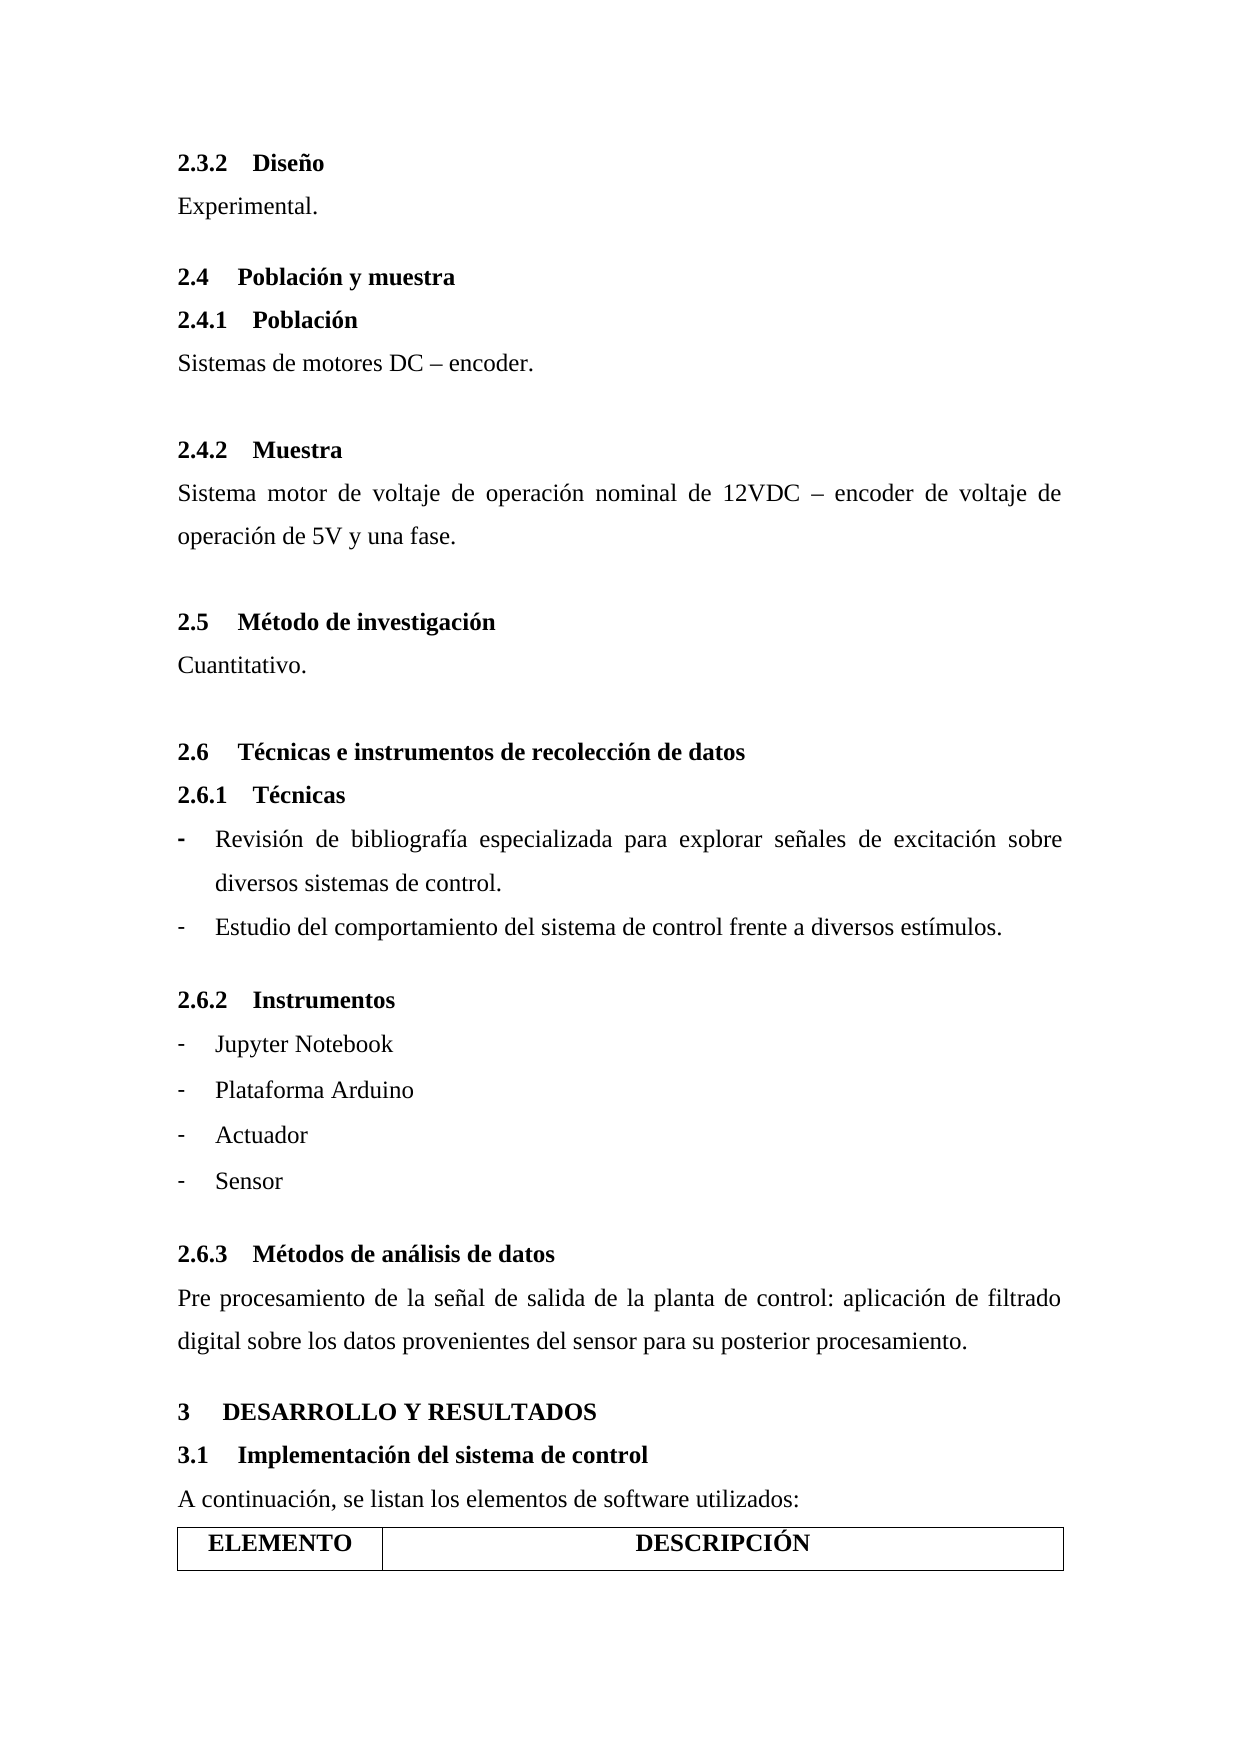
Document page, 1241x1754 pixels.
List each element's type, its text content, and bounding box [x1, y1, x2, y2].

text Sistema motor de voltaje de operación nominal de 12VDC – encoder de voltaje de operación de 5V y una fase. [177, 478, 1063, 550]
table_header DESCRIPCIÓN [383, 1528, 1063, 1570]
subtitle Instrumentos [177, 985, 1063, 1014]
subtitle Sensor [177, 1165, 1063, 1196]
subtitle Método de investigación [177, 607, 1063, 636]
subtitle Plataforma Arduino [177, 1074, 1063, 1104]
table_header ELEMENTO [178, 1528, 382, 1570]
subtitle Técnicas [177, 780, 1063, 808]
subtitle Pre procesamiento de la señal de salida de la planta de control: aplicación de filtrado digital sobre los datos provenientes del sensor para su posterior procesamiento. [177, 1283, 1063, 1354]
subtitle Implementación del sistema de control [177, 1441, 1063, 1469]
subtitle Actuador [177, 1120, 1063, 1150]
text Sistemas de motores DC – encoder. [177, 348, 1063, 377]
subtitle Población y muestra [177, 262, 1063, 291]
subtitle Muestra [177, 435, 1063, 463]
text A continuación, se listan los elementos de software utilizados: [177, 1484, 1063, 1512]
subtitle Revisión de bibliografía especializada para explorar señales de excitación sobre diversos sistemas de control. [177, 823, 1063, 897]
subtitle Diseño [177, 148, 1063, 176]
subtitle Métodos de análisis de datos [177, 1239, 1063, 1268]
subtitle Experimental. [177, 191, 1063, 219]
subtitle Técnicas e instrumentos de recolección de datos [177, 737, 1063, 765]
subtitle Estudio del comportamiento del sistema de control frente a diversos estímulos. [177, 911, 1063, 941]
subtitle DESARROLLO Y RESULTADOS [177, 1397, 1063, 1426]
subtitle Jupyter Notebook [177, 1028, 1063, 1059]
subtitle Población [177, 305, 1063, 334]
text Cuantitativo. [177, 650, 1063, 679]
